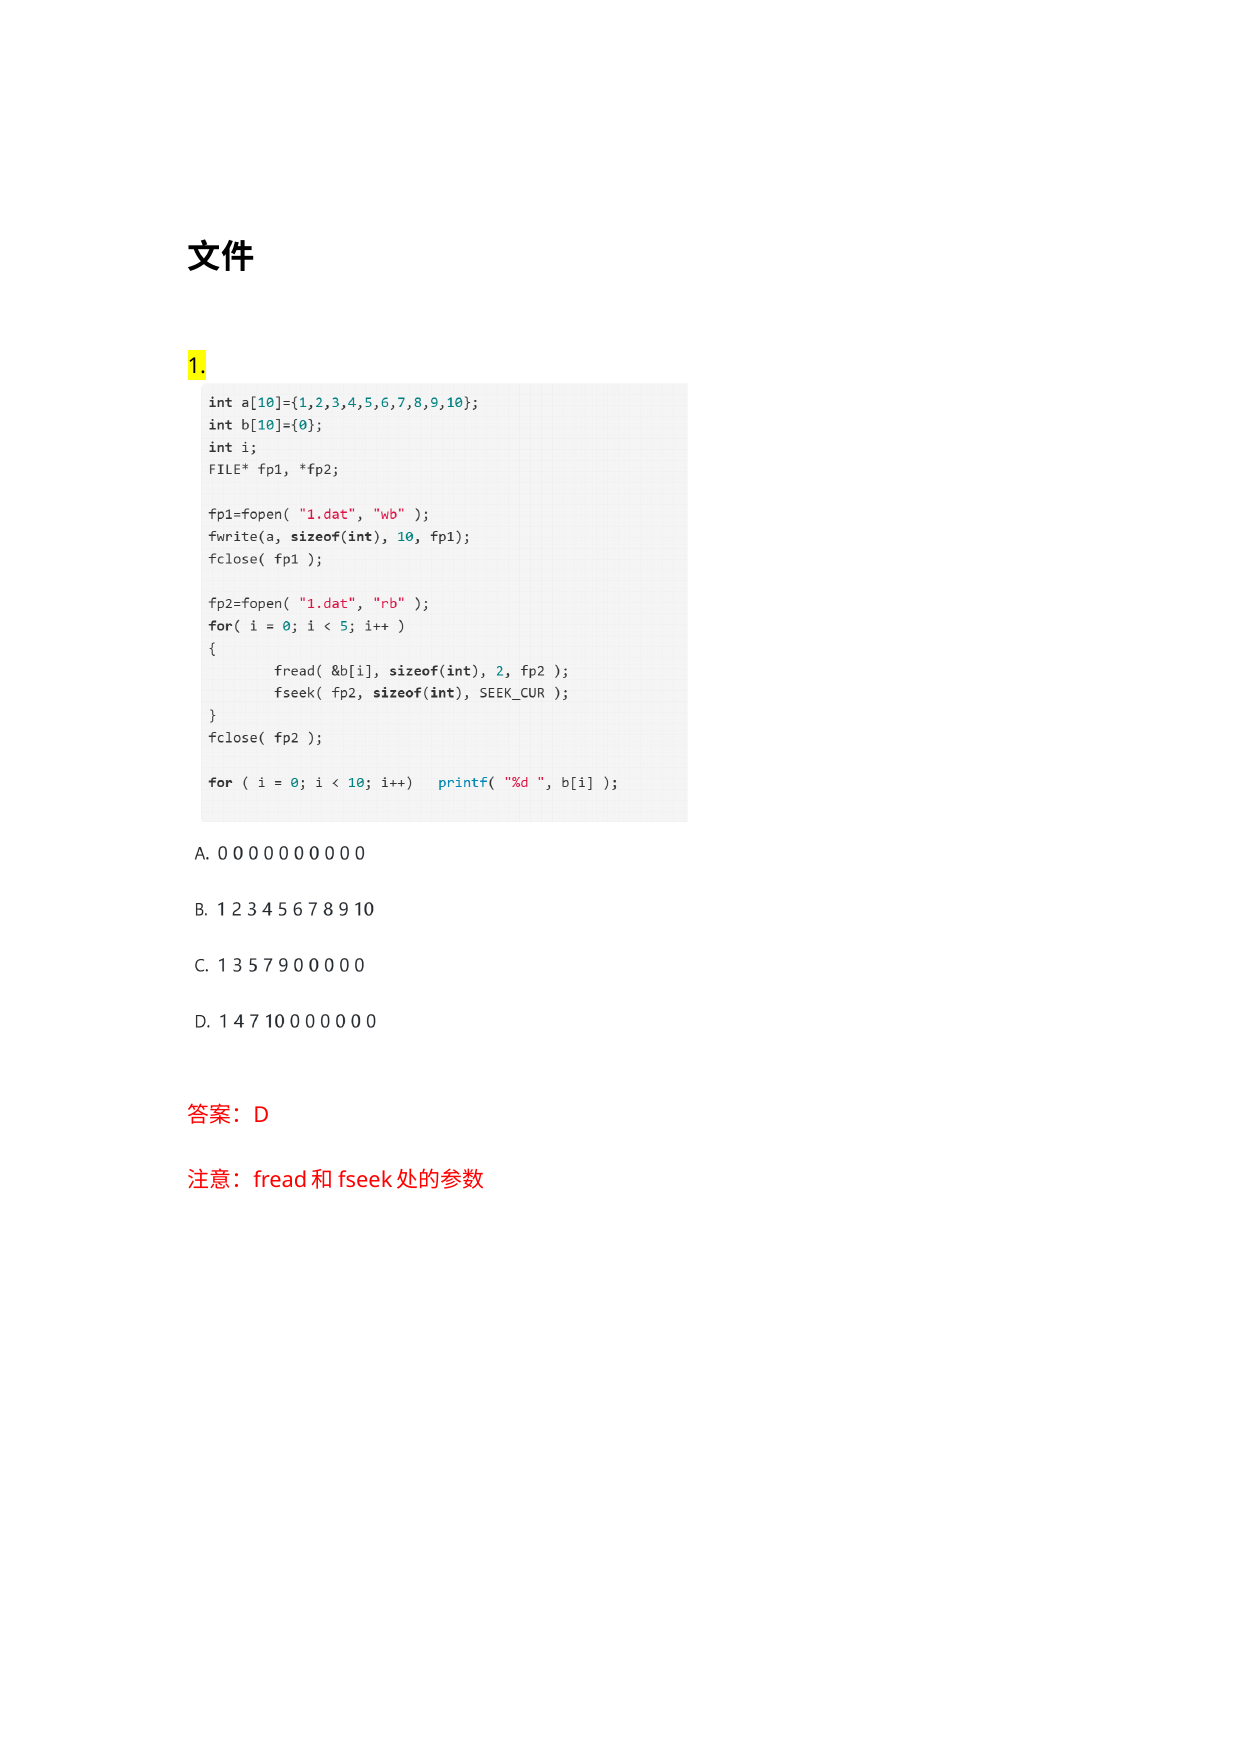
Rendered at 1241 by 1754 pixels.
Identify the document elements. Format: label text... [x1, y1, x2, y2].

picture [187, 381, 688, 822]
text 1. [187, 349, 1053, 381]
text 注意：fread和fseek处的参数 [187, 1161, 1053, 1194]
text 答案：D [187, 1096, 1053, 1129]
picture [187, 836, 393, 1040]
subtitle 文件 [187, 222, 1053, 287]
